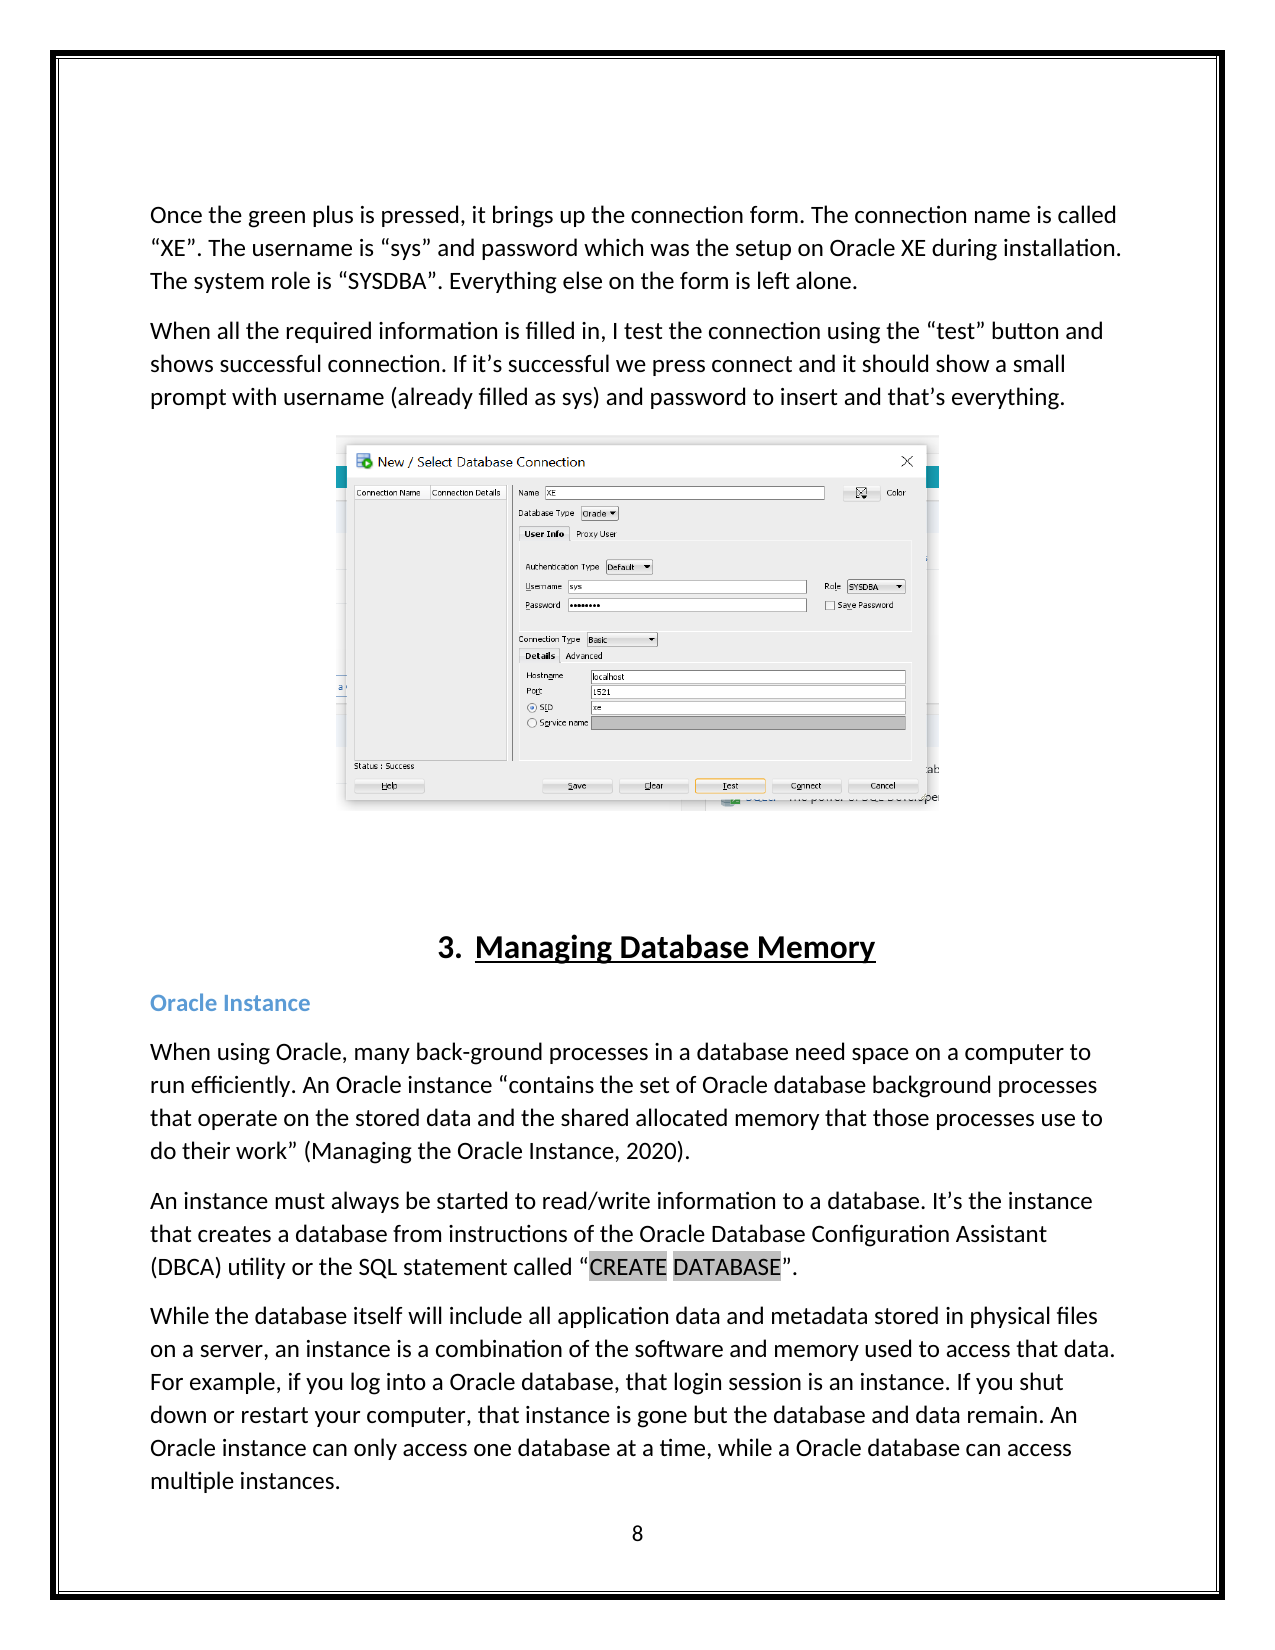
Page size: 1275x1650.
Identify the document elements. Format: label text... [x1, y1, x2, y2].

text While the database itself will include all application data and metadata stored in physical files on a server, an instance is a combination of the software and memory used to access that data. For example, if you log into a Oracle database, that login session is an instance. If you shut down or restart your computer, that instance is gone but the database and data remain. An Oracle instance can only access one database at a time, while a Oracle database can access multiple instances. [150, 1300, 1125, 1495]
text Once the green plus is pressed, it brings up the connection form. The connection name is called “XE”. The username is “sys” and password which was the setup on Oracle XE during installation. The system role is “SYSDBA”. Everything else on the form is left alone. [150, 199, 1125, 296]
text When using Oracle, many back-ground processes in a database need space on a computer to run efficiently. An Oracle instance “contains the set of Oracle database background processes that operate on the stored data and the shared allocated memory that those processes use to do their work” (Managing the Oracle Instance, 2020). [150, 1036, 1125, 1166]
text Oracle Instance [150, 987, 1125, 1017]
text When all the required information is filled in, I test the connection using the “test” button and shows successful connection. If it’s successful we press connect and it should show a small prompt with username (already filled as sys) and password to insert and that’s everything. [150, 315, 1125, 411]
picture [336, 435, 939, 811]
list Managing Database Memory [187, 926, 1125, 967]
text An instance must always be started to read/write information to a database. It’s the instance that creates a database from instructions of the Oracle Database Configuration Assistant (DBCA) utility or the SQL statement called “CREATE DATABASE”. [150, 1185, 1125, 1281]
